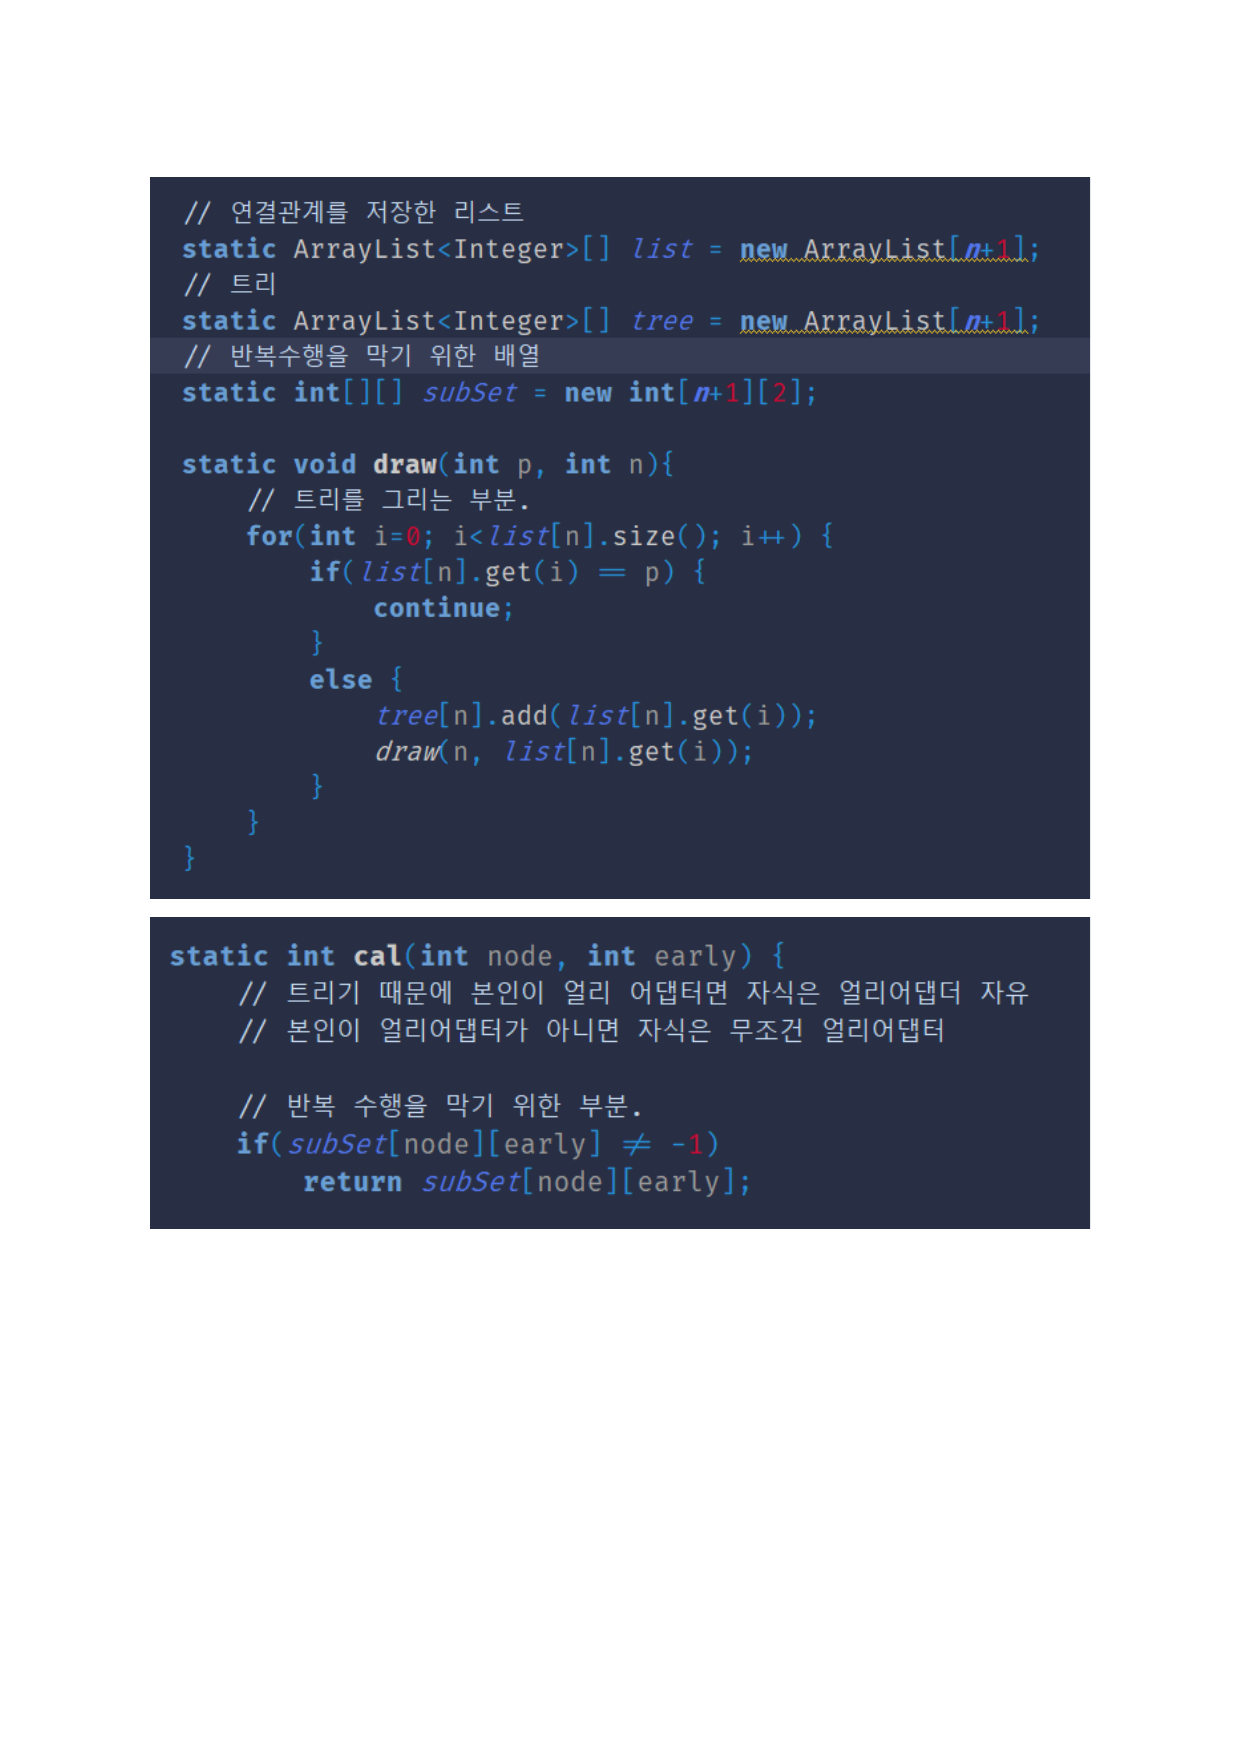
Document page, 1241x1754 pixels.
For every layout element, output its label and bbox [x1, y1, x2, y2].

picture [150, 177, 1091, 899]
picture [150, 917, 1091, 1229]
